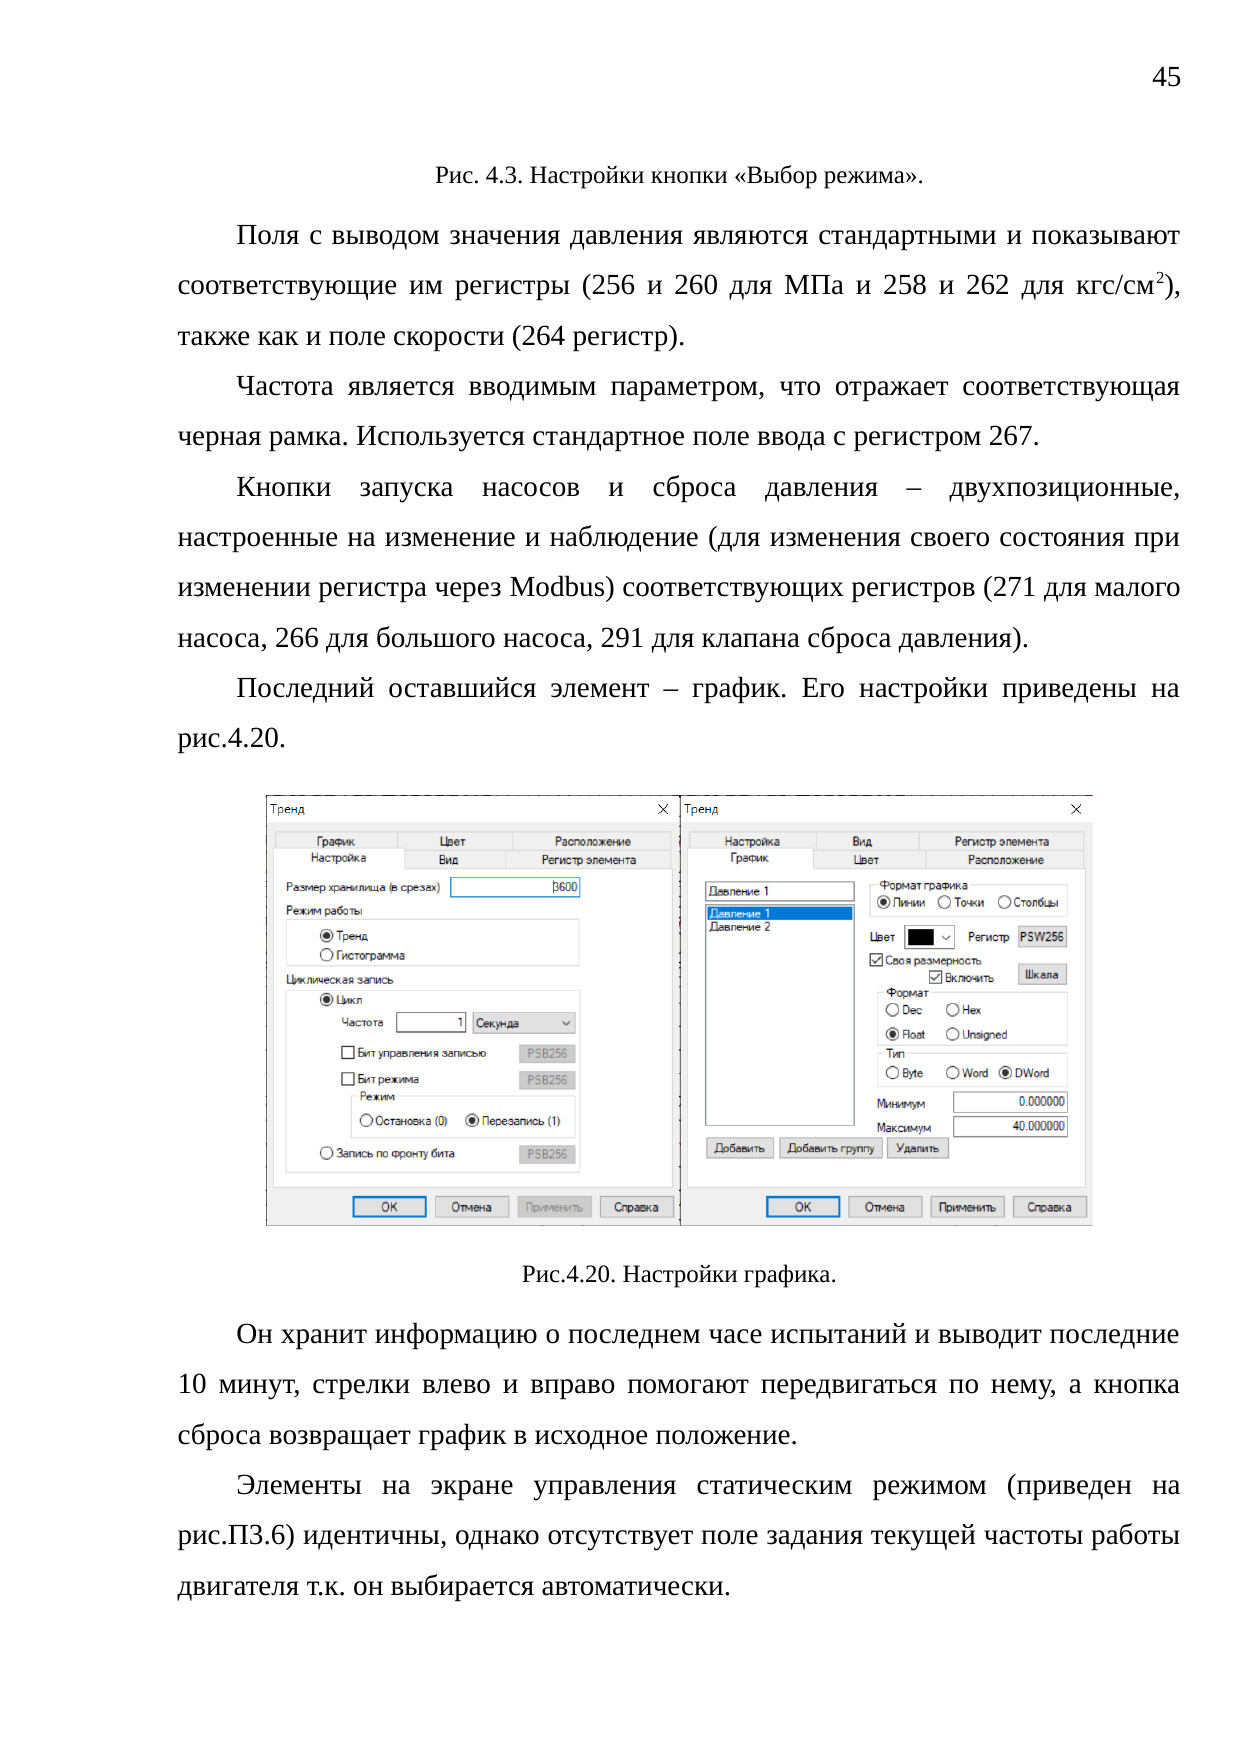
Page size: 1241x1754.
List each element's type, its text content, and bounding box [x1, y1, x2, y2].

text Частота является вводимым параметром, что отражает соответствующая черная рамка. Используется стандартное поле ввода с регистром 267. [177, 368, 1181, 452]
text Поля с выводом значения давления являются стандартными и показывают соответствующие им регистры (256 и 260 для МПа и 258 и 262 для кгс/см2), также как и поле скорости (264 регистр). [177, 217, 1181, 351]
text Рис.4.20. Настройки графика. [177, 1259, 1181, 1287]
text Рис. .. Настройки кнопки «Выбор режима». [177, 160, 1181, 188]
text Последний оставшийся элемент – график. Его настройки приведены на рис.4.20. [177, 670, 1181, 754]
text Элементы на экране управления статическим режимом (приведен на рис.П3.6) идентичны, однако отсутствует поле задания текущей частоты работы двигателя т.к. он выбирается автоматически. [177, 1467, 1181, 1601]
text Он хранит информацию о последнем часе испытаний и выводит последние 10 минут, стрелки влево и вправо помогают передвигаться по нему, а кнопка сброса возвращает график в исходное положение. [177, 1316, 1181, 1450]
picture [265, 795, 1093, 1226]
text Кнопки запуска насосов и сброса давления – двухпозиционные, настроенные на изменение и наблюдение (для изменения своего состояния при изменении регистра через Modbus) соответствующих регистров (271 для малого насоса, 266 для большого насоса, 291 для клапана сброса давления). [177, 469, 1181, 653]
